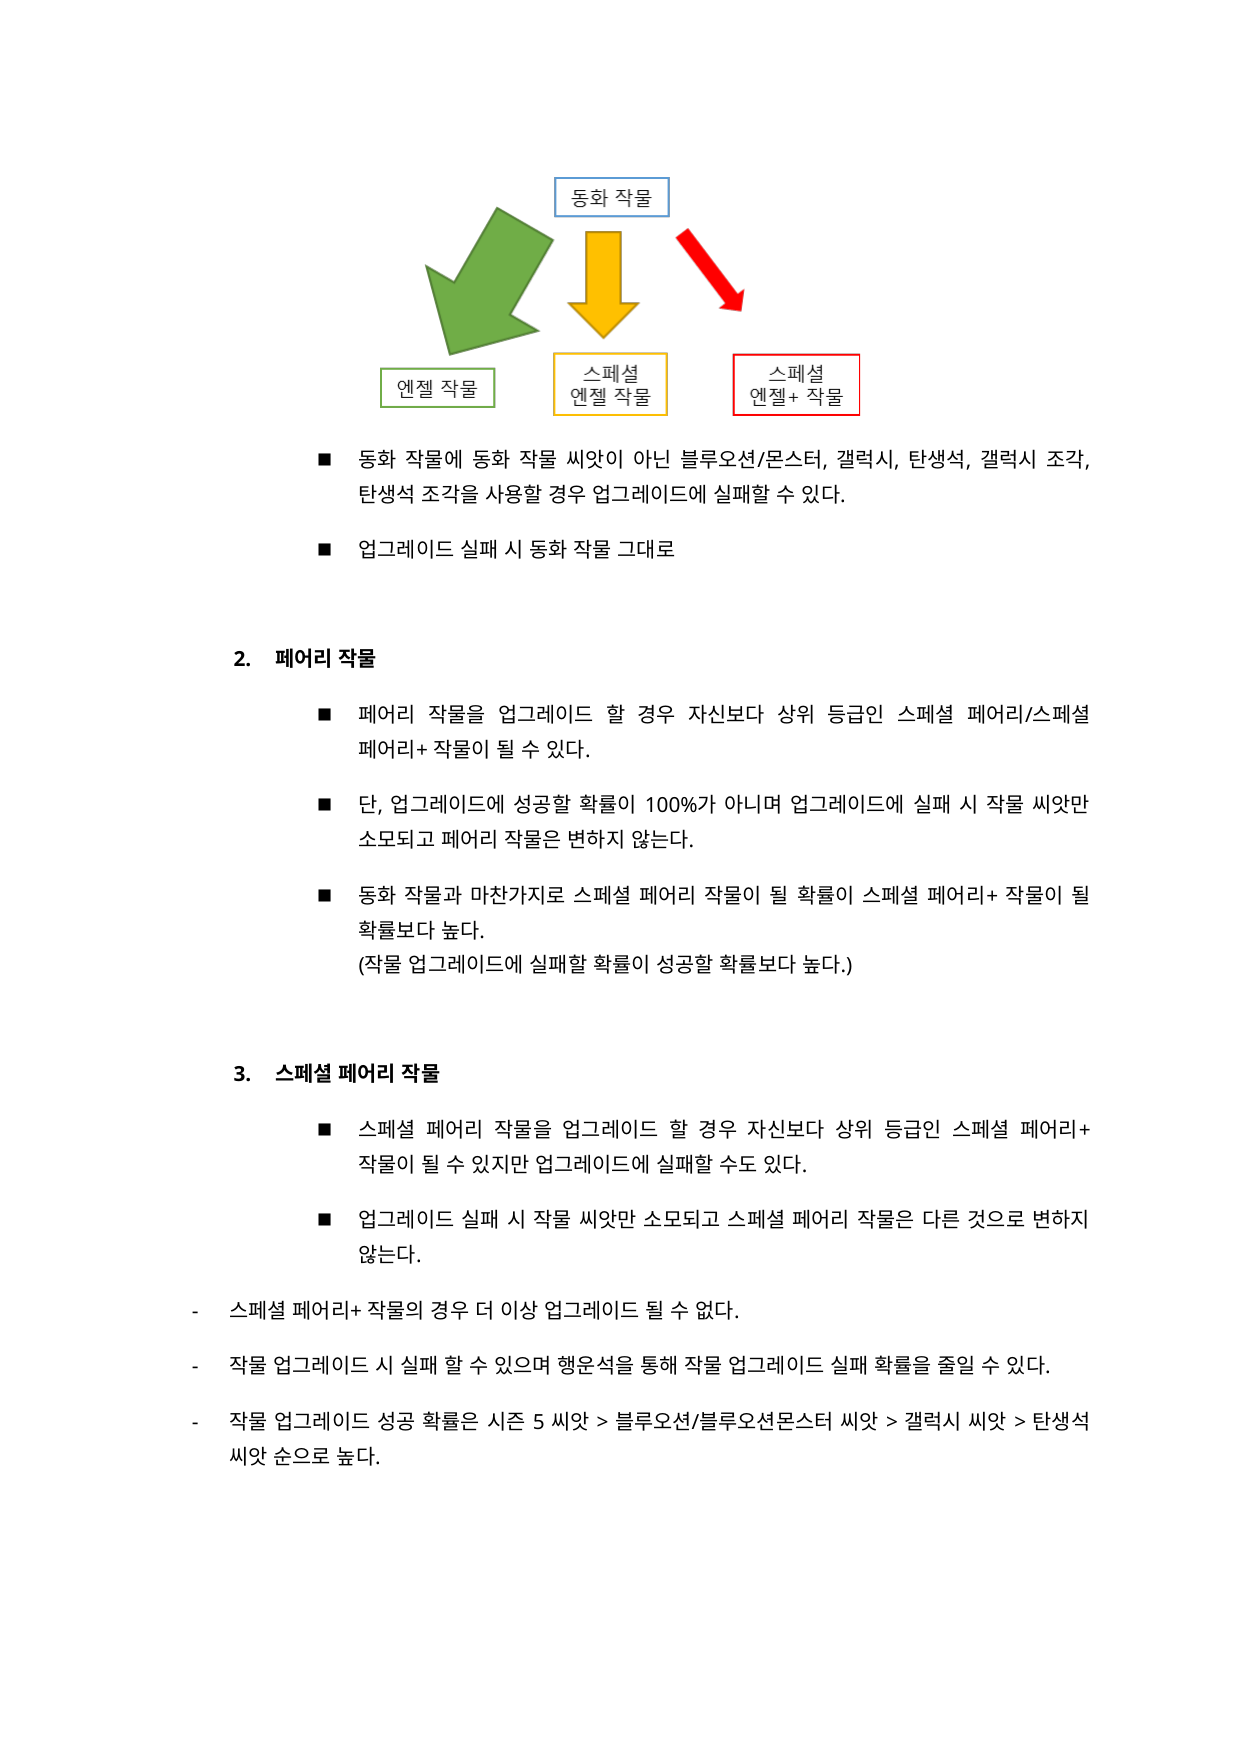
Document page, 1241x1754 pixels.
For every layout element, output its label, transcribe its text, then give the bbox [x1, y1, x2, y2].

list 단, 업그레이드에 성공할 확률이 100%가 아니며 업그레이드에 실패 시 작물 씨앗만 소모되고 페어리 작물은 변하지 않는다. [317, 789, 1090, 854]
list 동화 작물과 마찬가지로 스페셜 페어리 작물이 될 확률이 스페셜 페어리+ 작물이 될 확률보다 높다. (작물 업그레이드에 실패할 확률이 성공할 확률보다 높다.) [317, 879, 1090, 979]
list 업그레이드 실패 시 작물 씨앗만 소모되고 스페셜 페어리 작물은 다른 것으로 변하지 않는다. [317, 1204, 1090, 1269]
list 페어리 작물을 업그레이드 할 경우 자신보다 상위 등급인 스페셜 페어리/스페셜 페어리+ 작물이 될 수 있다. [317, 698, 1090, 763]
list 업그레이드 실패 시 동화 작물 그대로 [317, 534, 1090, 564]
list 작물 업그레이드 성공 확률은 시즌 5 씨앗 > 블루오션/블루오션몬스터 씨앗 > 갤럭시 씨앗 > 탄생석 씨앗 순으로 높다. [192, 1405, 1090, 1470]
list 페어리 작물 [233, 643, 1090, 673]
list 작물 업그레이드 시 실패 할 수 있으며 행운석을 통해 작물 업그레이드 실패 확률을 줄일 수 있다. [192, 1350, 1090, 1380]
list 스페셜 페어리 작물 [233, 1058, 1090, 1088]
picture [380, 177, 861, 419]
list 스페셜 페어리 작물을 업그레이드 할 경우 자신보다 상위 등급인 스페셜 페어리+ 작물이 될 수 있지만 업그레이드에 실패할 수도 있다. [317, 1113, 1090, 1178]
list 동화 작물에 동화 작물 씨앗이 아닌 블루오션/몬스터, 갤럭시, 탄생석, 갤럭시 조각, 탄생석 조각을 사용할 경우 업그레이드에 실패할 수 있다. [317, 443, 1090, 508]
list 스페셜 페어리+ 작물의 경우 더 이상 업그레이드 될 수 없다. [192, 1294, 1090, 1324]
